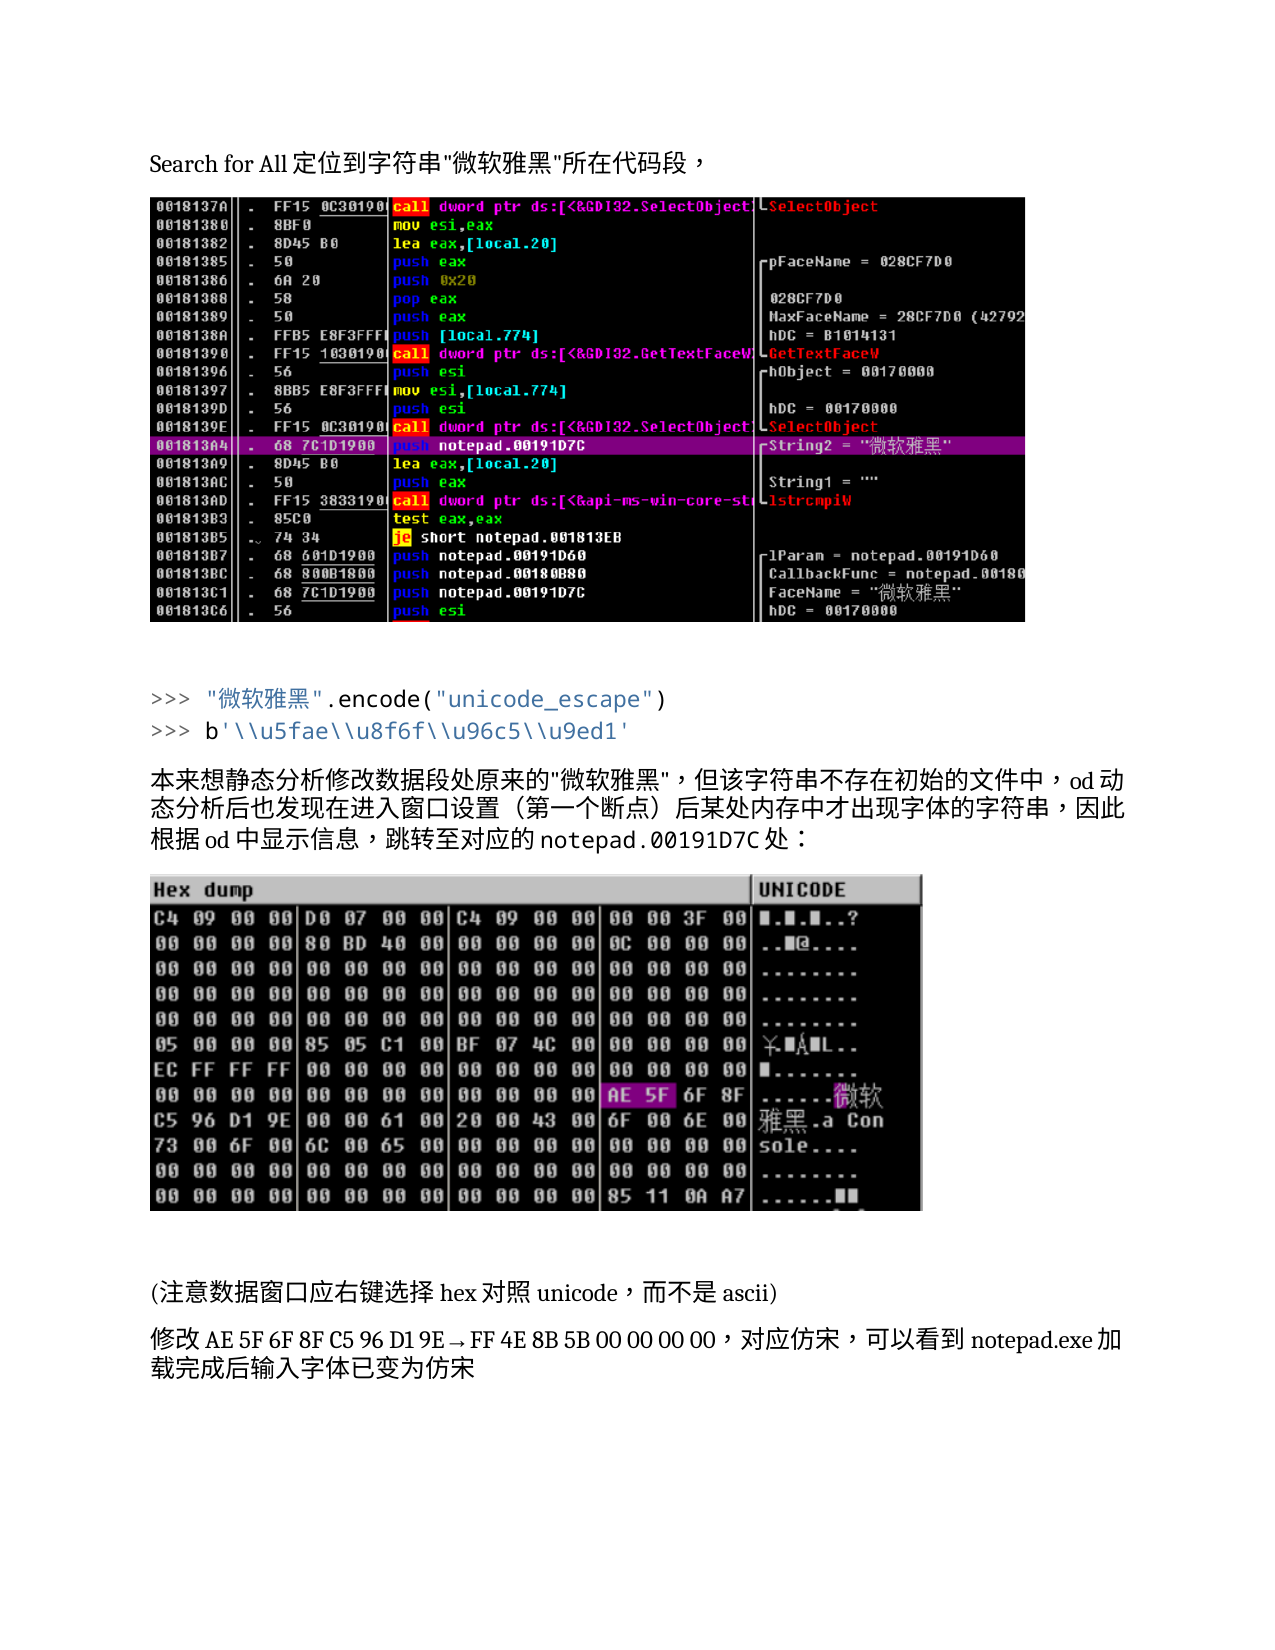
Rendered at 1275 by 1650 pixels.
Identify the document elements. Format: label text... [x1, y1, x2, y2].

text Search for All定位到字符串"微软雅黑"所在代码段， [150, 150, 1125, 179]
picture [150, 197, 1025, 622]
text >>> "微软雅黑".encode("unicode_escape") >>> b'\\u5fae\\u8f6f\\u96c5\\u9ed1' [150, 683, 1125, 746]
picture [150, 874, 923, 1211]
text 本来想静态分析修改数据段处原来的"微软雅黑"，但该字符串不存在初始的文件中，od动态分析后也发现在进入窗口设置（第一个断点）后某处内存中才出现字体的字符串，因此根据od中显示信息，跳转至对应的notepad.00191D7C处： [150, 767, 1125, 855]
text 修改AE 5F 6F 8F C5 96 D1 9EFF 4E 8B 5B 00 00 00 00，对应仿宋，可以看到notepad.exe加载完成后输入字体已变为仿宋 [150, 1326, 1125, 1384]
text (注意数据窗口应右键选择hex对照unicode，而不是ascii) [150, 1279, 1125, 1308]
